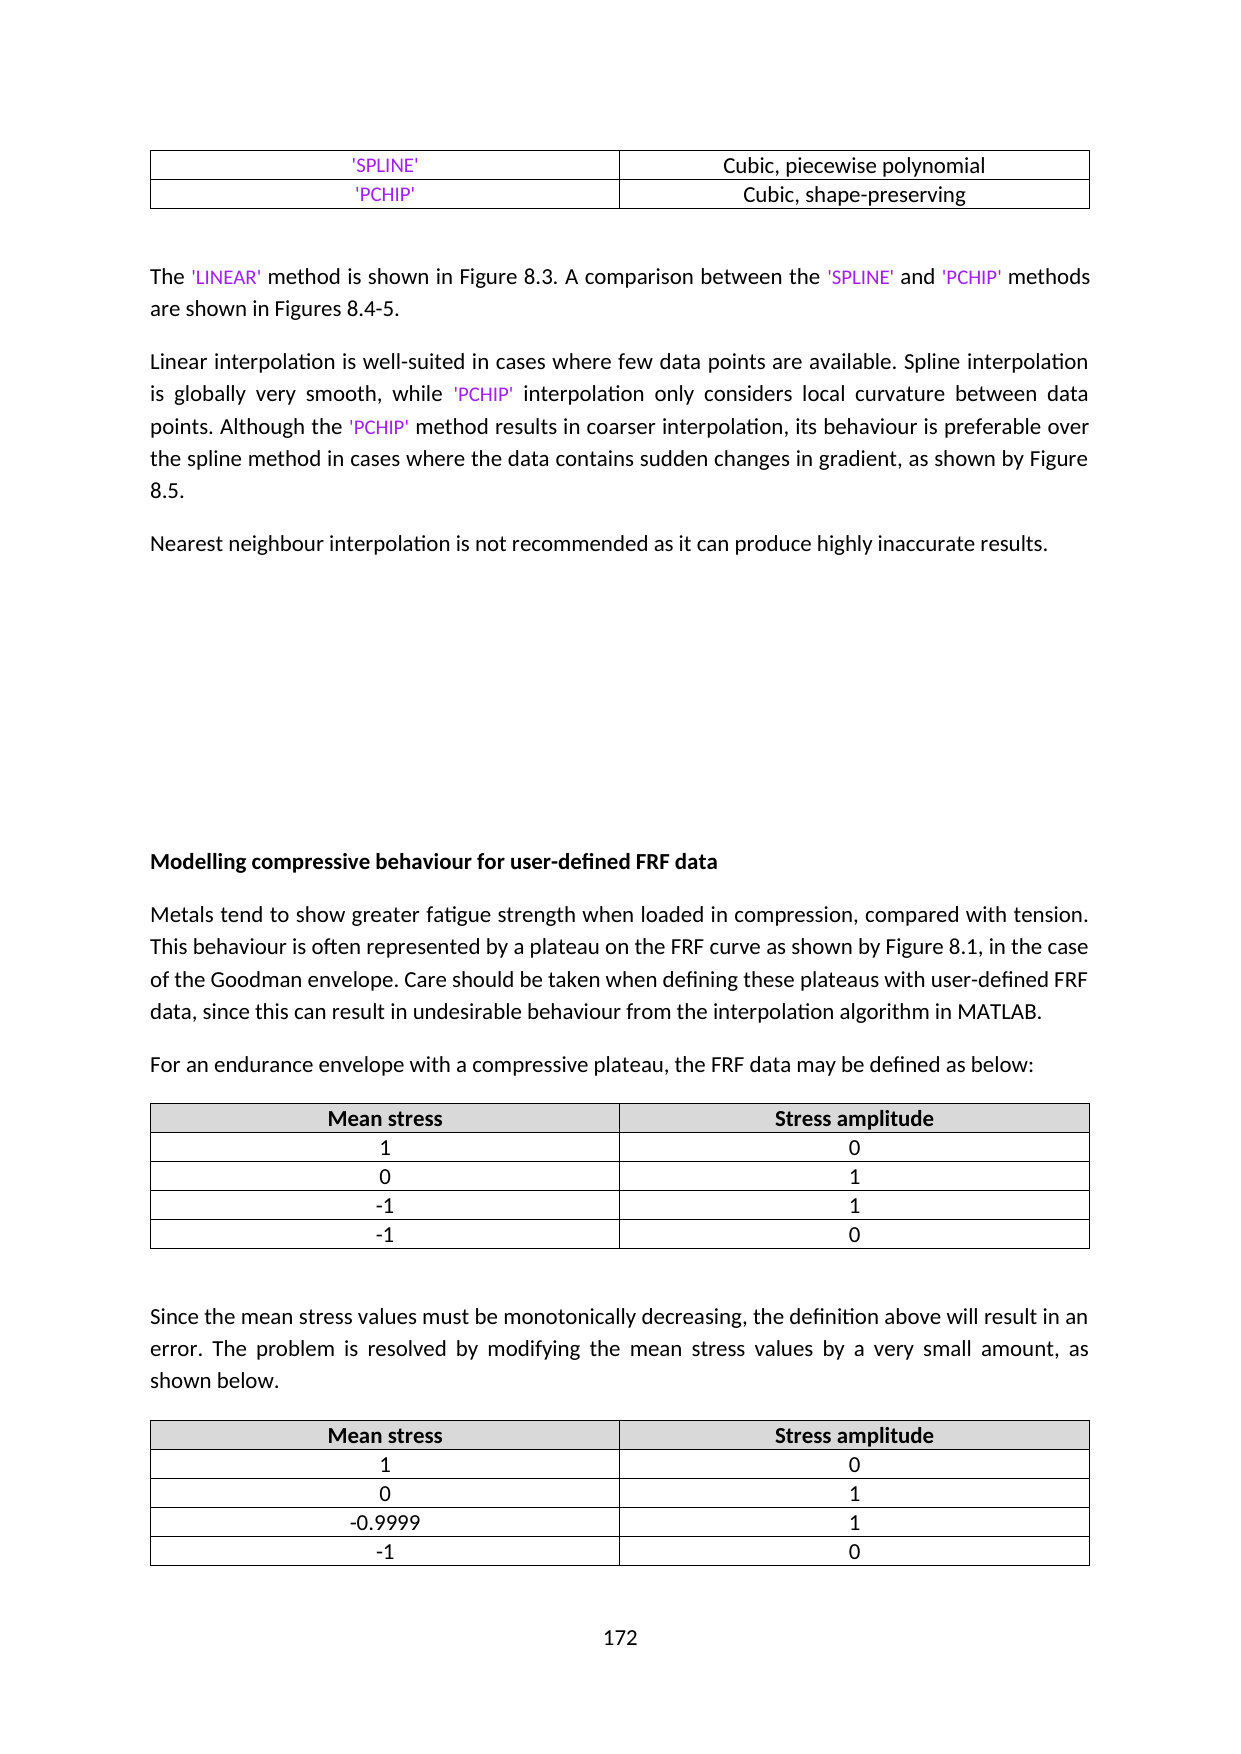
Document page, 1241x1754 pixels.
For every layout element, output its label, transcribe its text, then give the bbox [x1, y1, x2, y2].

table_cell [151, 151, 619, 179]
text Since the mean stress values must be monotonically decreasing, the definition above will result in an error. The problem is resolved by modifying the mean stress values by a very small amount, as shown below. [150, 1302, 1090, 1395]
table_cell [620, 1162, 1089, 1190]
text Linear interpolation is well-suited in cases where few data points are available. Spline interpolation is globally very smooth, while 'PCHIP' interpolation only considers local curvature between data points. Although the 'PCHIP' method results in coarser interpolation, its behaviour is preferable over the spline method in cases where the data contains sudden changes in gradient, as shown by Figure 8.5. [150, 347, 1090, 504]
text The 'LINEAR' method is shown in Figure 8.3. A comparison between the 'SPLINE' and 'PCHIP' methods are shown in Figures 8.4-5. [150, 262, 1090, 322]
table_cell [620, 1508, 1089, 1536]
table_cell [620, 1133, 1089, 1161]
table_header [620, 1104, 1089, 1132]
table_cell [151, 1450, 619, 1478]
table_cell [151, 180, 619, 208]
text Modelling compressive behaviour for user-defined FRF data [150, 847, 1090, 875]
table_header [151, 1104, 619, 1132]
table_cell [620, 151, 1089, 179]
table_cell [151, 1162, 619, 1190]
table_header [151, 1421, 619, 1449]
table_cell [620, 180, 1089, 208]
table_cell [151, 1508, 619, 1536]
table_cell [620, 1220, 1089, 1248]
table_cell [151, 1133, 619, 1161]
text For an endurance envelope with a compressive plateau, the FRF data may be defined as below: [150, 1050, 1090, 1078]
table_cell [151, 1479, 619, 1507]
text Metals tend to show greater fatigue strength when loaded in compression, compared with tension. This behaviour is often represented by a plateau on the FRF curve as shown by Figure 8.1, in the case of the Goodman envelope. Care should be taken when defining these plateaus with user-defined FRF data, since this can result in undesirable behaviour from the interpolation algorithm in MATLAB. [150, 900, 1090, 1025]
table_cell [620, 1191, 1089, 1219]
text Nearest neighbour interpolation is not recommended as it can produce highly inaccurate results. [150, 529, 1090, 557]
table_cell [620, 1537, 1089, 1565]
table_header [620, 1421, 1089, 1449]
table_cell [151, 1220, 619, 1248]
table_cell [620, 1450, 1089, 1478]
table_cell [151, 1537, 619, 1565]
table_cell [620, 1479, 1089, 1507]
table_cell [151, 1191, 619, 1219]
